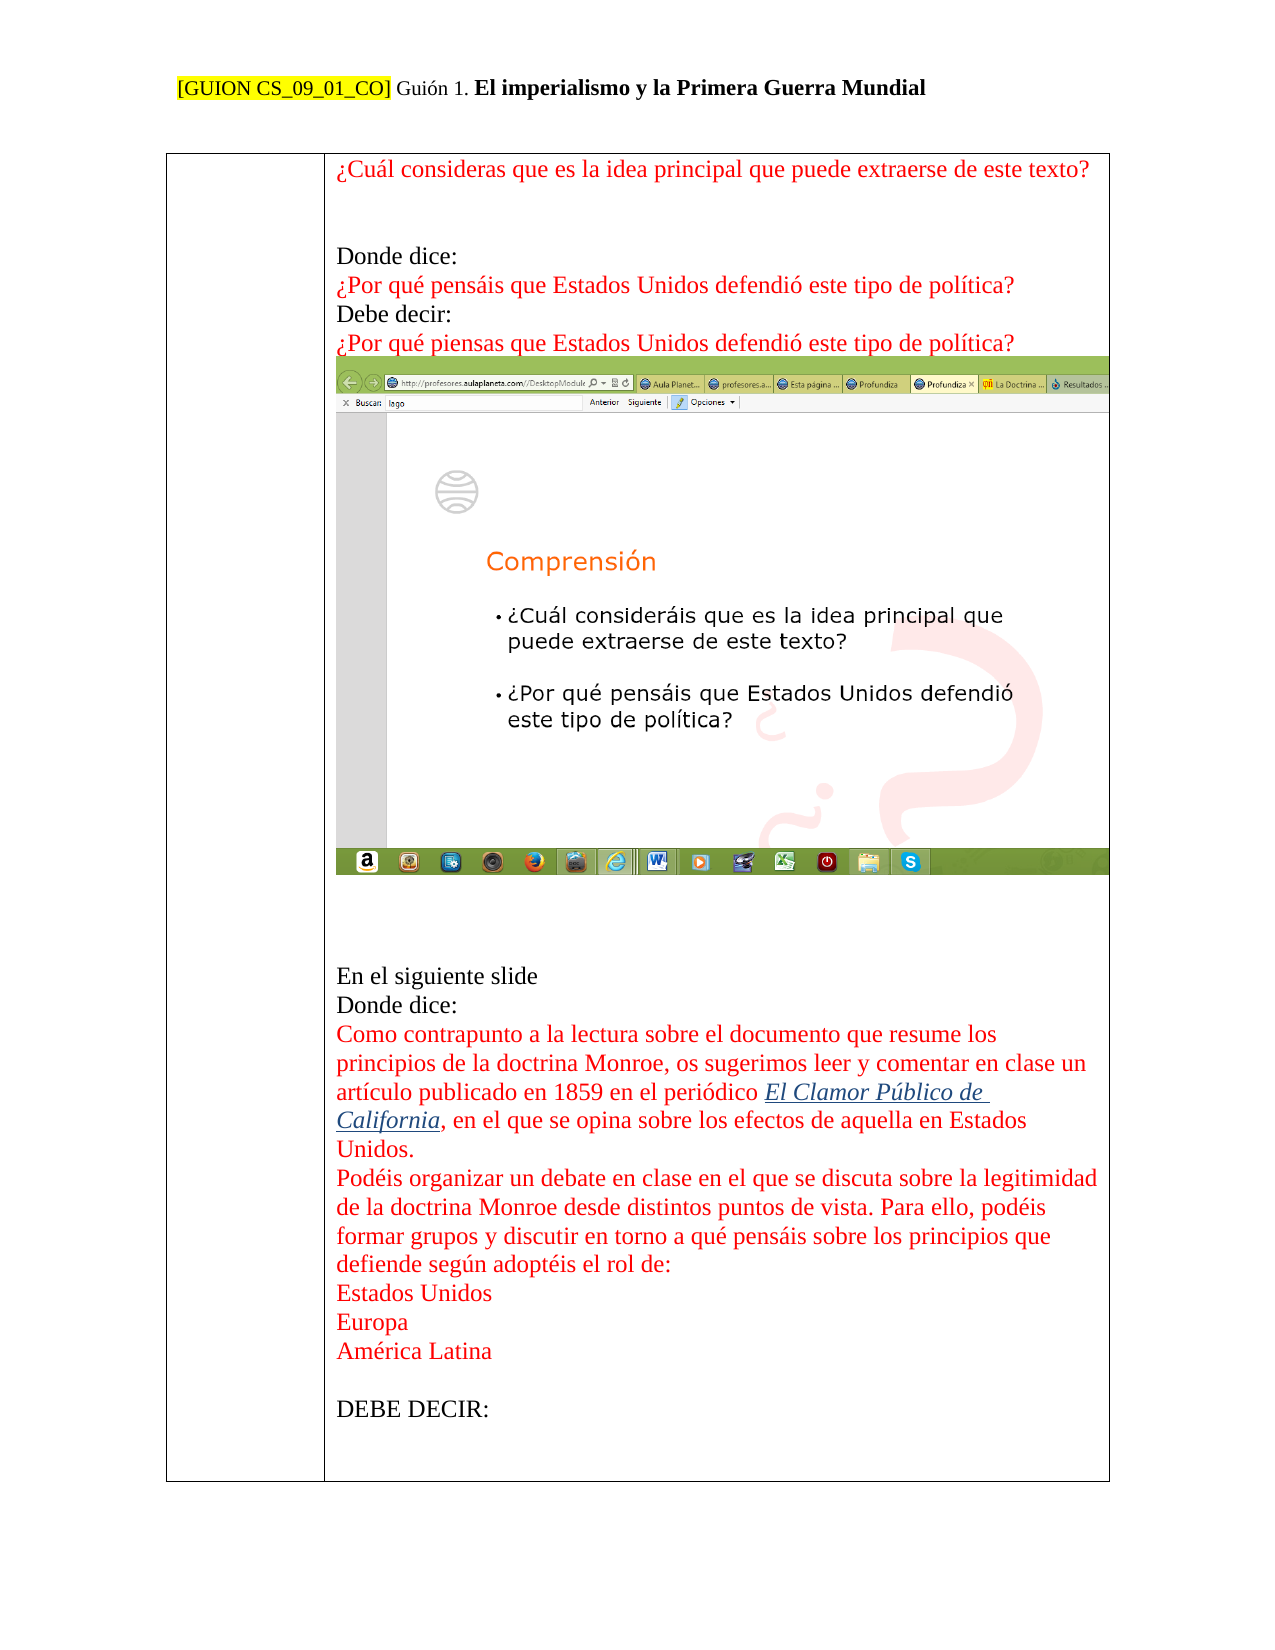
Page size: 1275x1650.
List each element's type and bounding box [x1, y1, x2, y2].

picture [336, 356, 1109, 875]
table_cell [167, 154, 324, 1481]
table_cell [325, 154, 1109, 1481]
